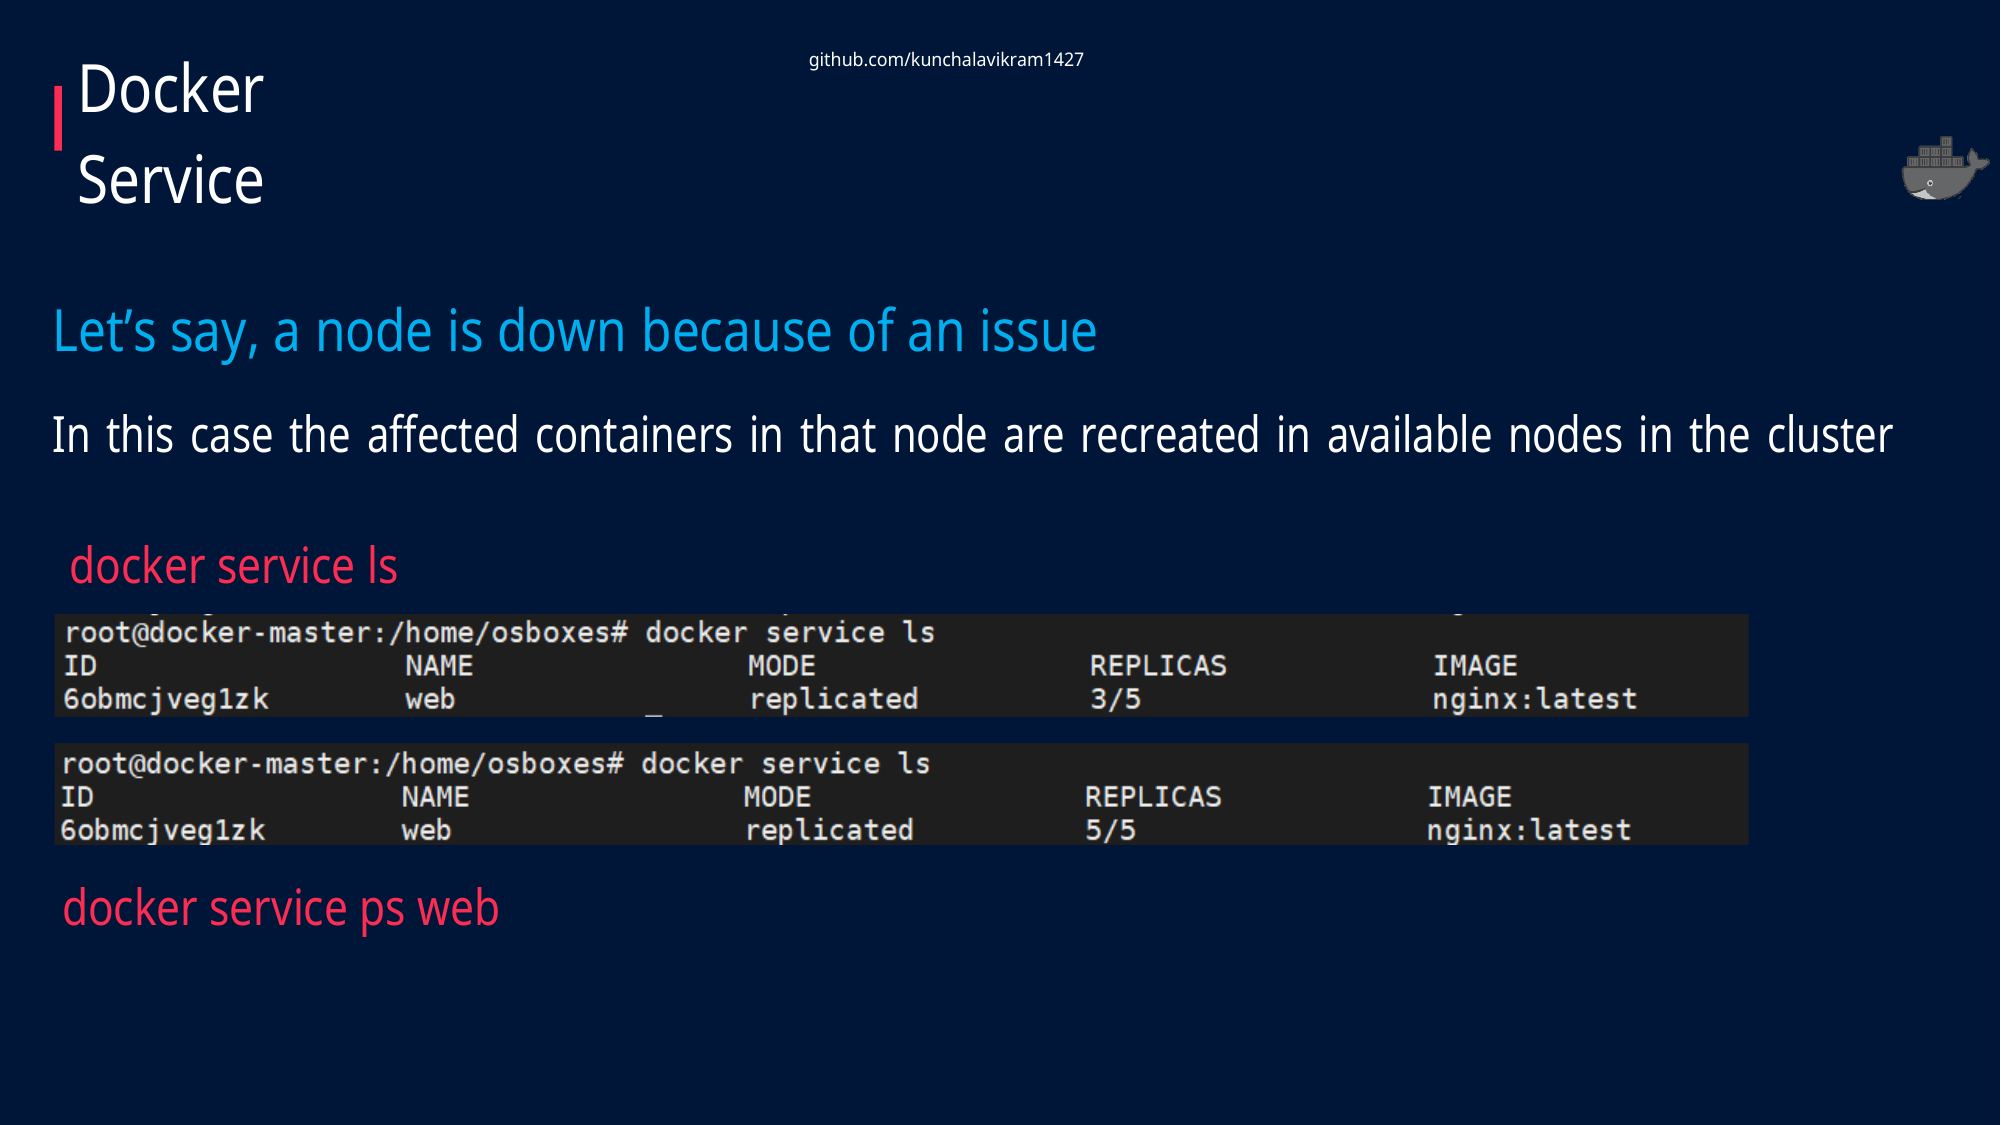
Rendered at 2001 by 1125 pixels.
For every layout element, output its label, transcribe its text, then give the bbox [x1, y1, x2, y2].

picture [54, 614, 1749, 717]
picture [54, 743, 1749, 845]
text docker service ps web [62, 767, 2000, 941]
text github.com/kunchalavikram1427 [808, 46, 2000, 72]
text In this case the affected containers in that node are recreated in available nodes in the cluster [53, 399, 2000, 467]
subtitle Docker Service [77, 41, 463, 223]
text docker service ls [69, 529, 2000, 598]
subtitle Let’s say, a node is down because of an issue [53, 289, 2000, 368]
picture [1901, 136, 1990, 200]
